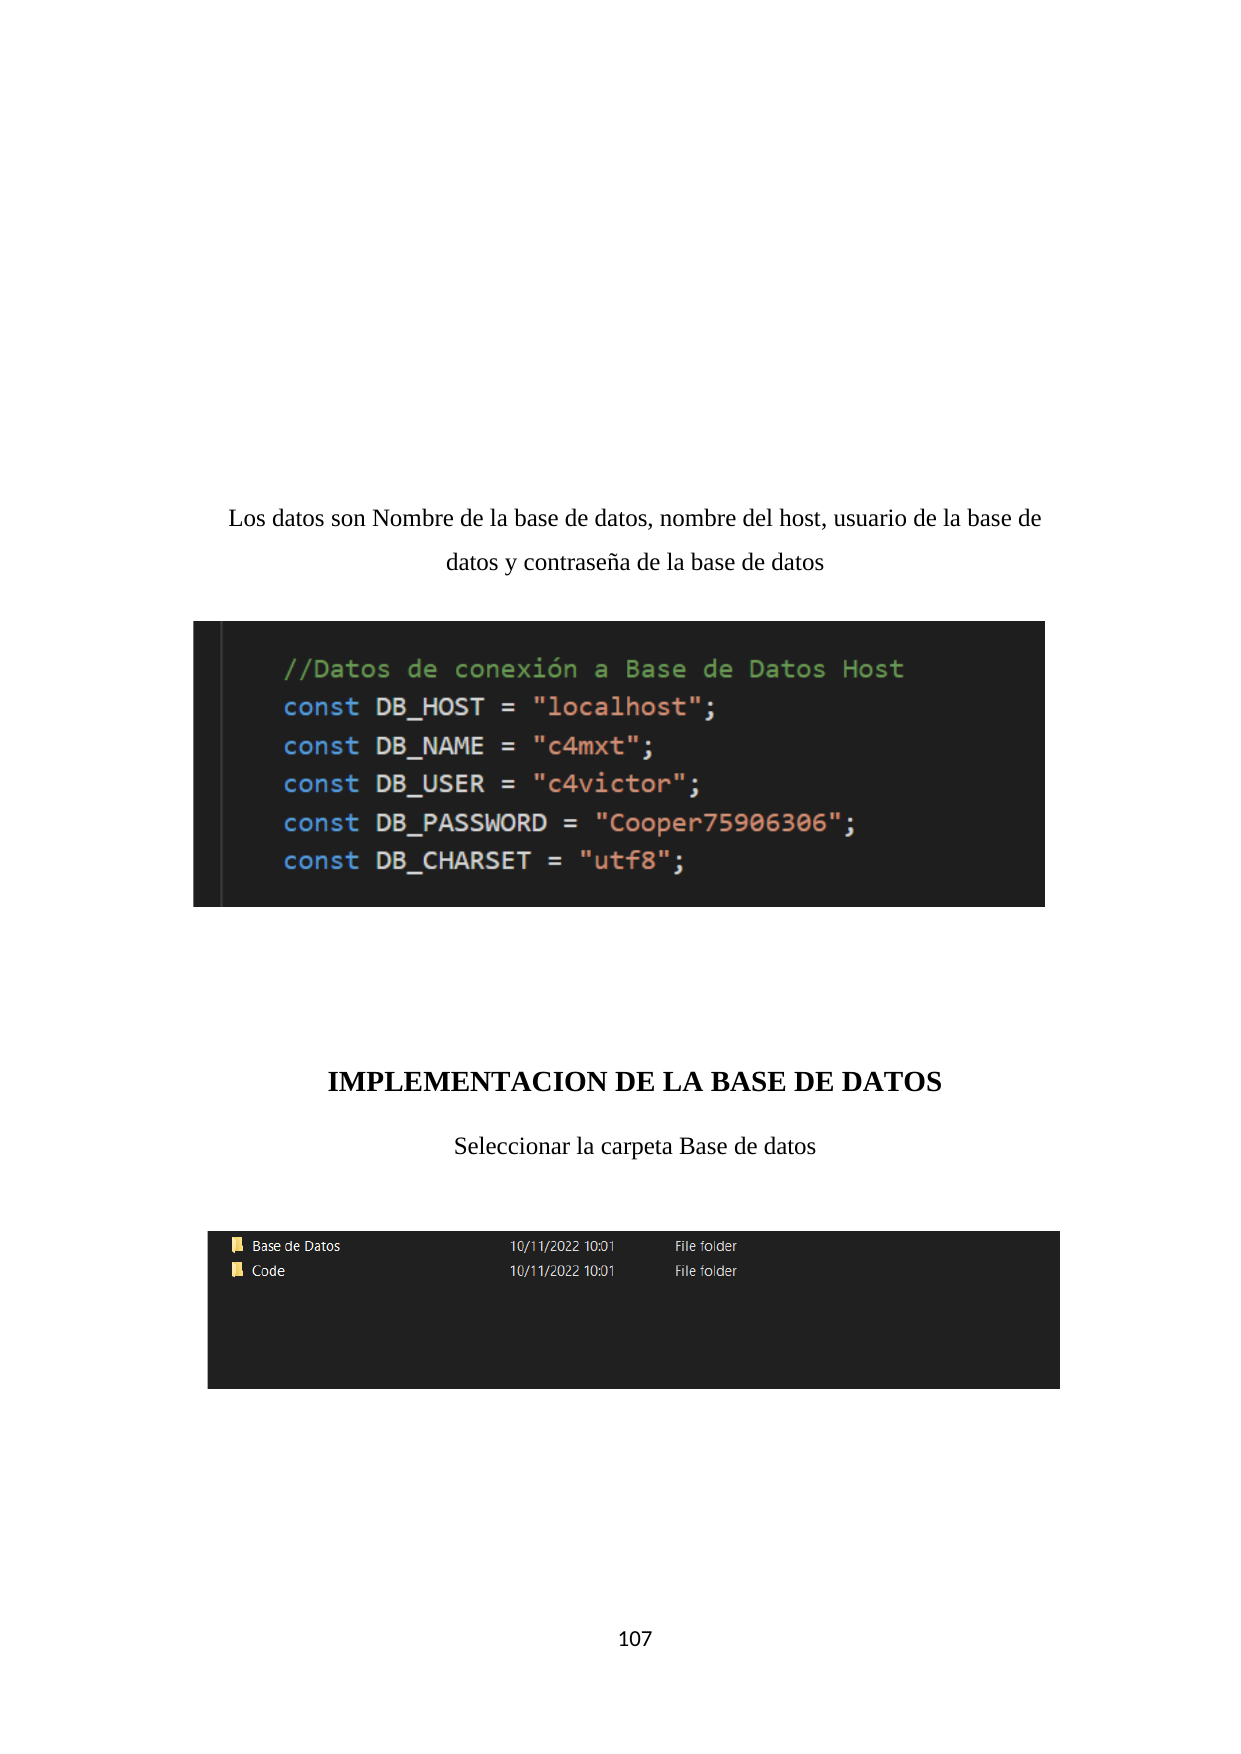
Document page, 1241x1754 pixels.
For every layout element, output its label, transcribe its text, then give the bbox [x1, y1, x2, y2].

text IMPLEMENTACION DE LA BASE DE DATOS [207, 1064, 1063, 1098]
text Seleccionar la carpeta Base de datos [207, 1131, 1063, 1160]
picture [206, 1231, 1060, 1388]
text Los datos son Nombre de la base de datos, nombre del host, usuario de la base de datos y contraseña de la base de datos [207, 503, 1063, 575]
picture [192, 621, 1045, 905]
